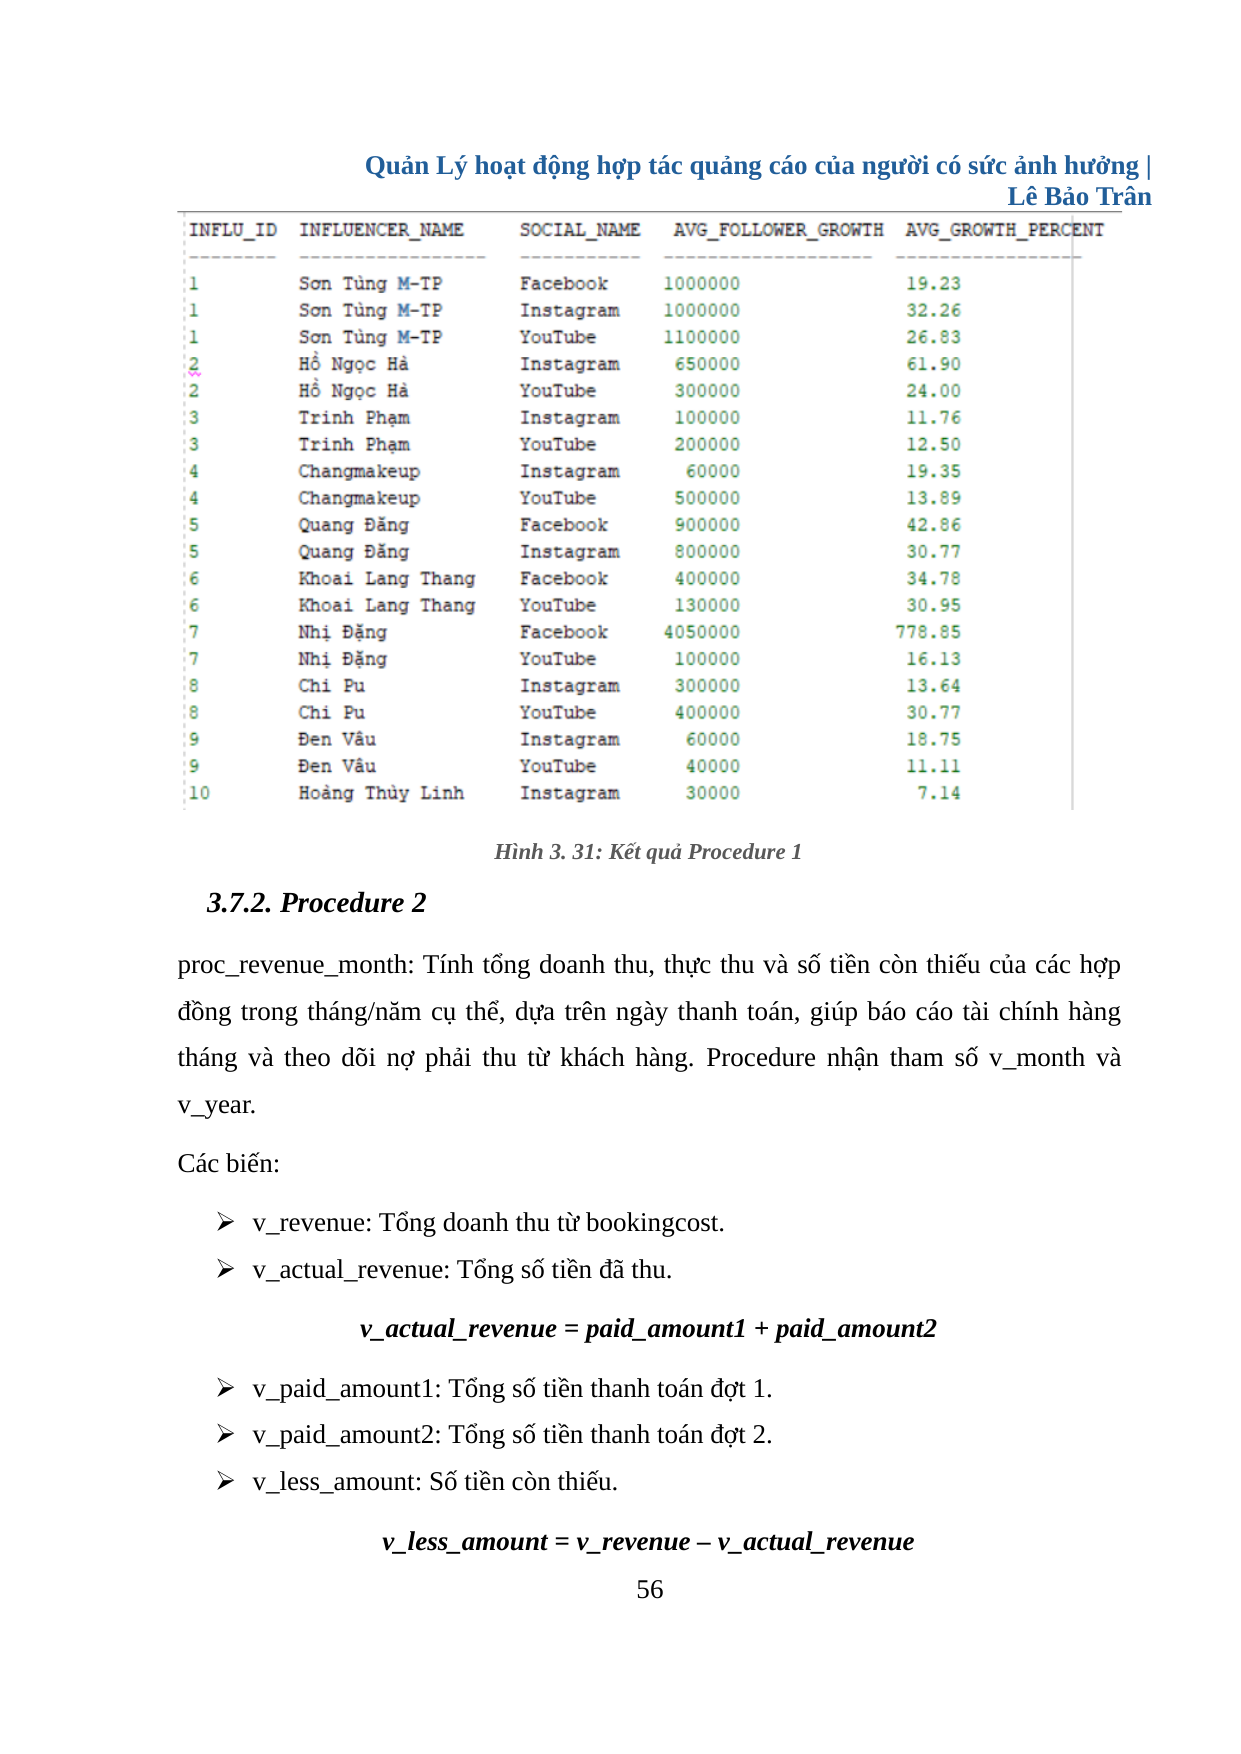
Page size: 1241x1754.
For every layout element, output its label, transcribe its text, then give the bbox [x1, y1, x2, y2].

text proc_revenue_month: Tính tổng doanh thu, thực thu và số tiền còn thiếu của các hợp đồng trong tháng/năm cụ thể, dựa trên ngày thanh toán, giúp báo cáo tài chính hàng tháng và theo dõi nợ phải thu từ khách hàng. Procedure nhận tham số v_month và v_year. [177, 948, 1122, 1119]
text Các biến: [177, 1147, 1122, 1178]
text v_less_amount = v_revenue – v_actual_revenue [177, 1525, 1122, 1556]
list v_actual_revenue: Tổng số tiền đã thu. [215, 1253, 1122, 1284]
list v_less_amount: Số tiền còn thiếu. [215, 1466, 1122, 1497]
picture [177, 211, 1123, 810]
text v_actual_revenue = paid_amount1 + paid_amount2 [177, 1313, 1122, 1344]
list v_paid_amount2: Tổng số tiền thanh toán đợt 2. [215, 1419, 1122, 1450]
subtitle 3.7.2. Procedure 2 [207, 885, 1122, 919]
list v_revenue: Tổng doanh thu từ bookingcost. [215, 1206, 1122, 1238]
text Hình 3. 31: Kết quả Procedure 1 [177, 838, 1122, 864]
list v_paid_amount1: Tổng số tiền thanh toán đợt 1. [215, 1372, 1122, 1403]
